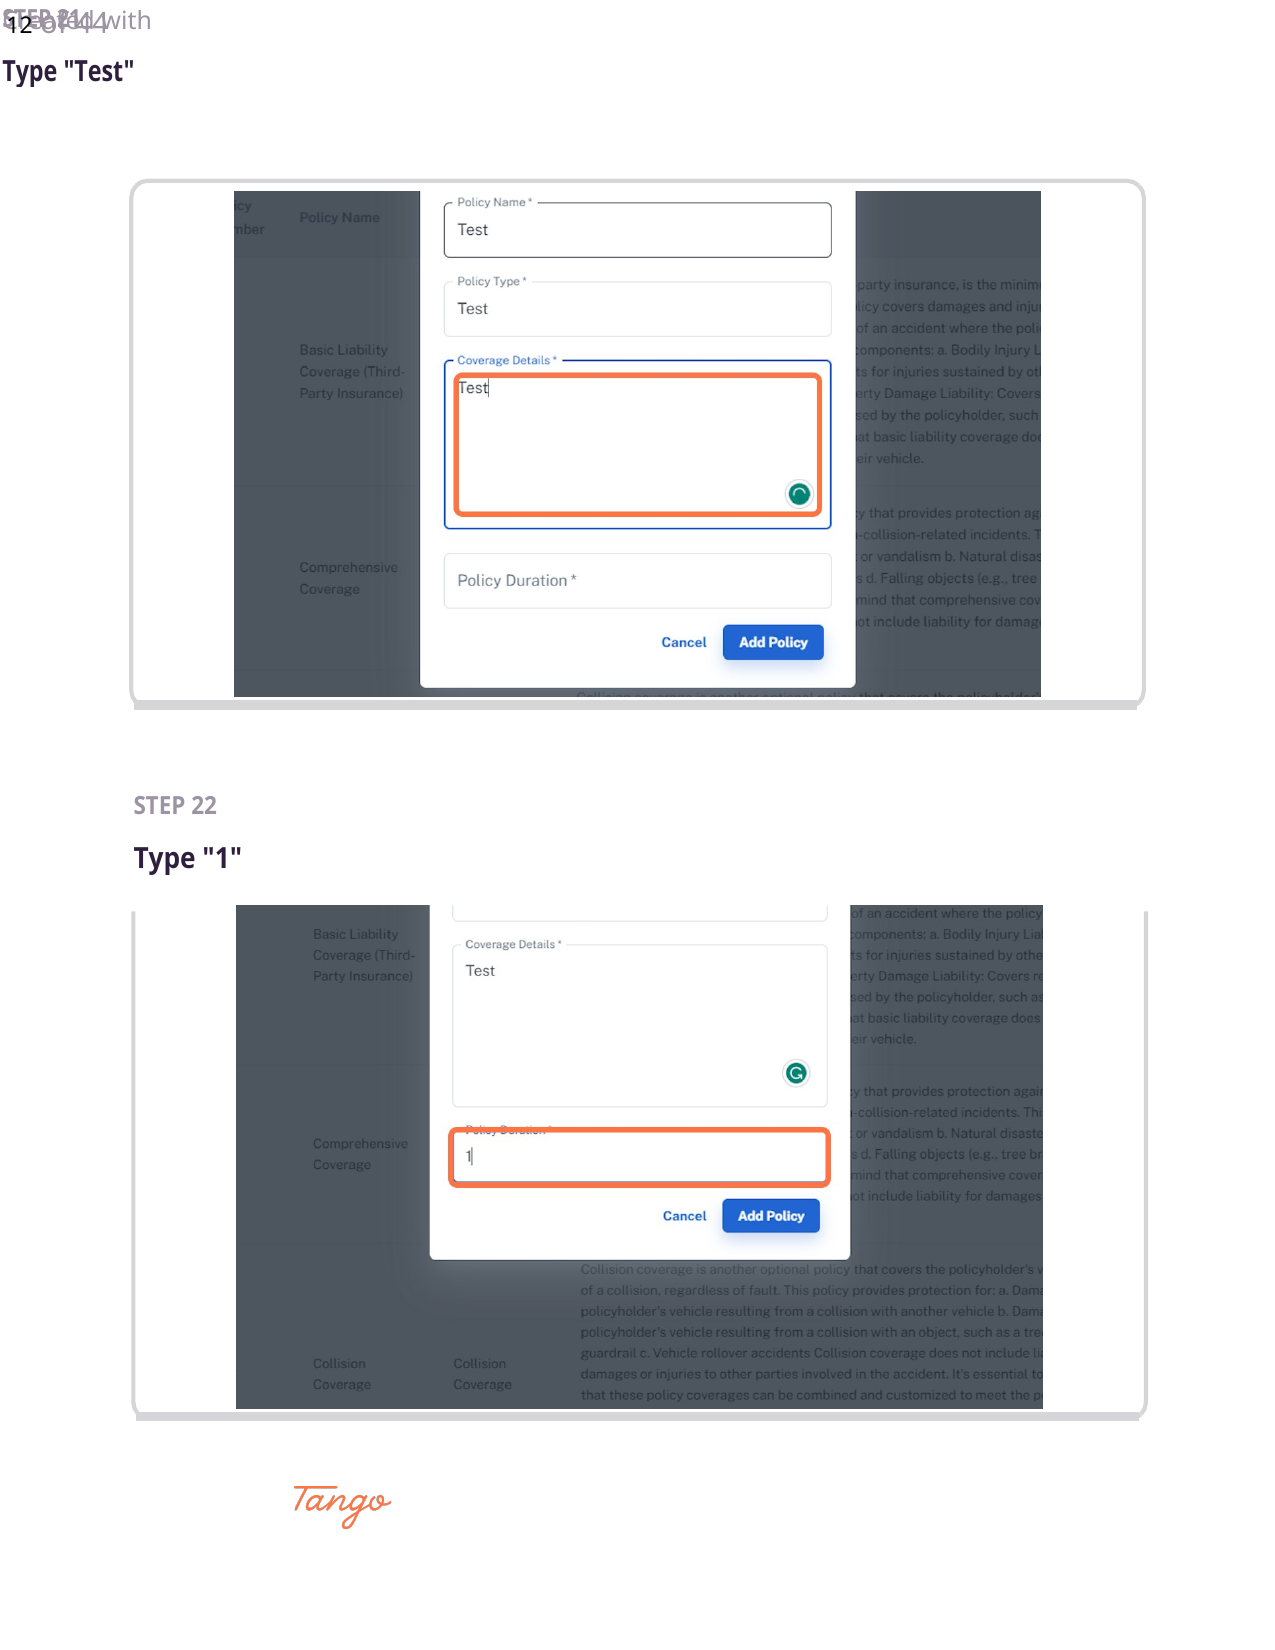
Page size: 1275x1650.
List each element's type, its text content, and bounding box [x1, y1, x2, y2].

picture [294, 1486, 392, 1529]
picture [236, 905, 1043, 1409]
text Type "1" [133, 837, 1156, 877]
text STEP 22 [133, 787, 1156, 821]
picture [234, 191, 1041, 697]
